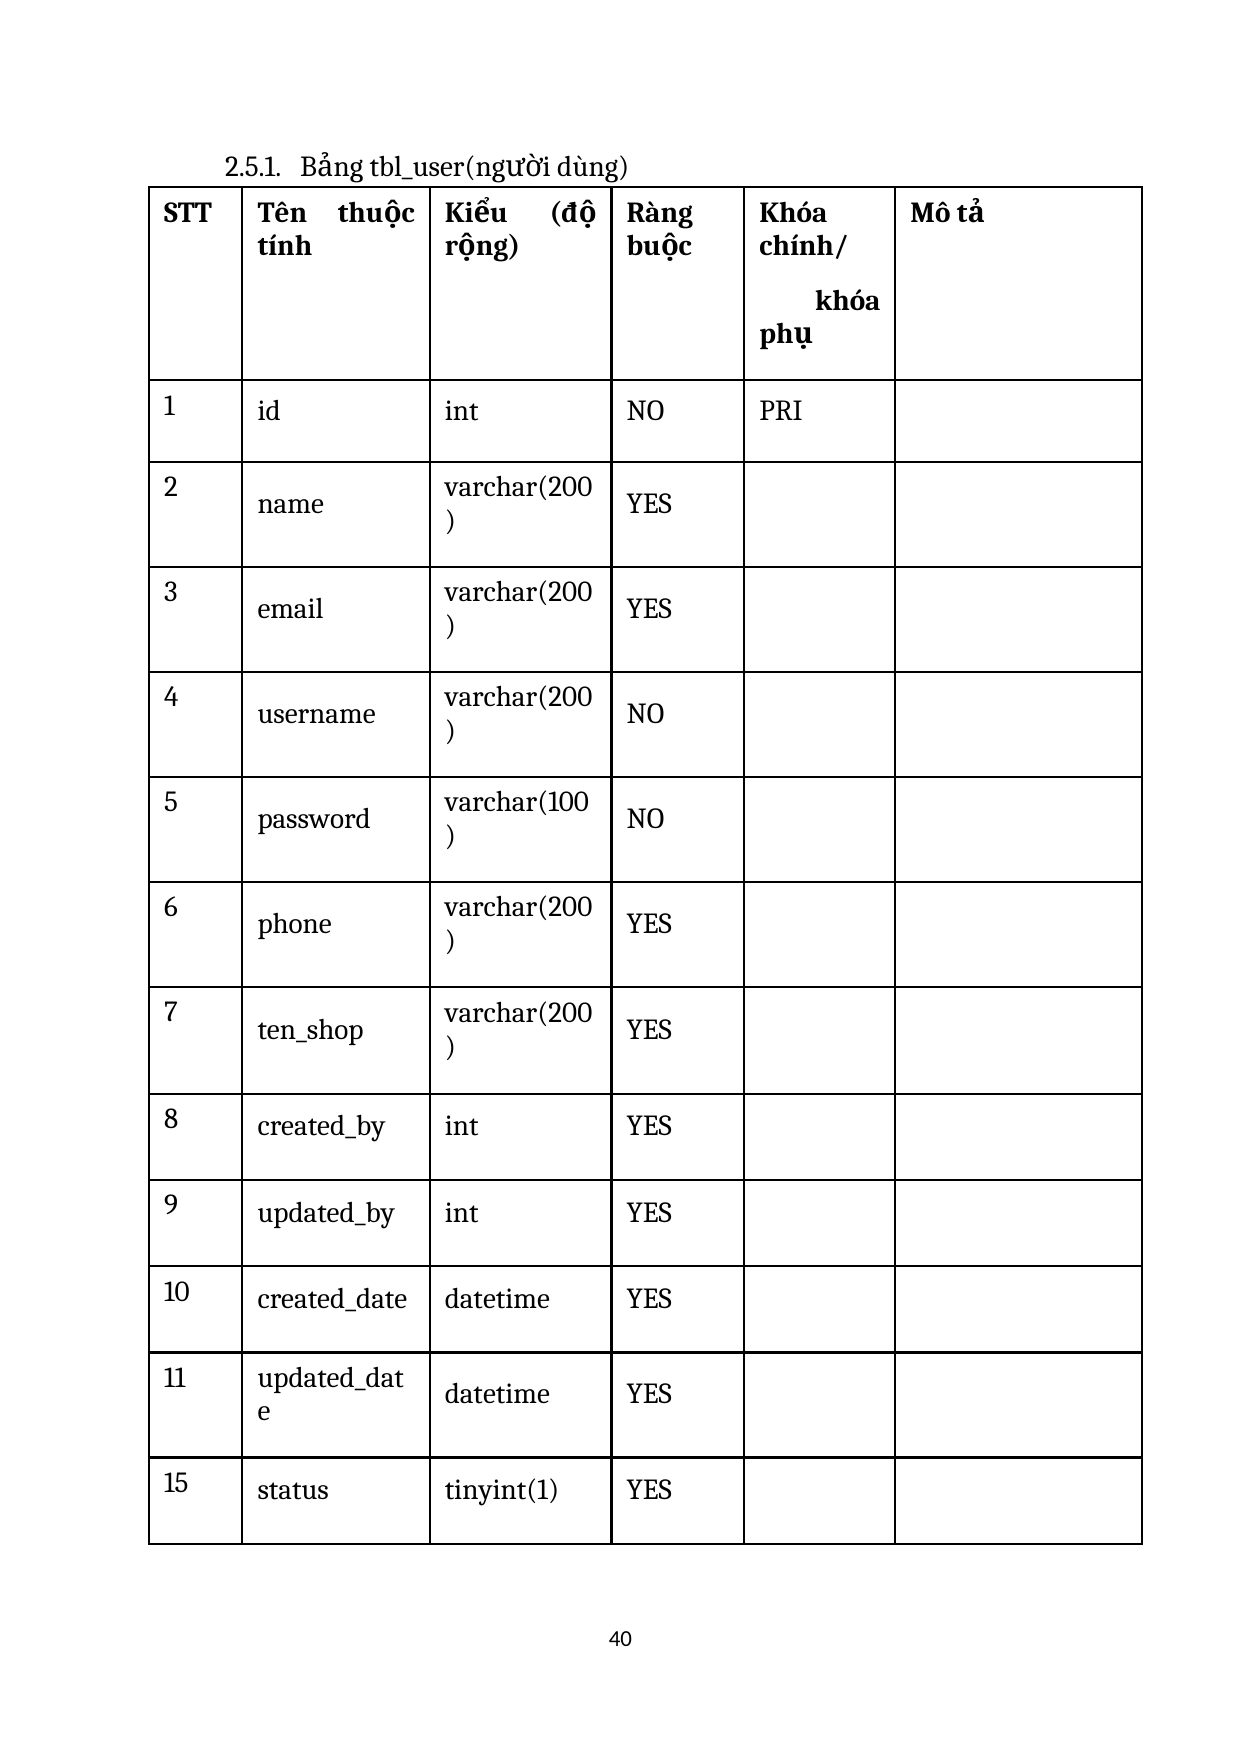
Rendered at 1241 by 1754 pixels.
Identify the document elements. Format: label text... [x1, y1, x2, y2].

table_header STT [150, 188, 241, 379]
table_header Kiểu (độ rộng) [431, 188, 610, 379]
table_cell [745, 1354, 894, 1456]
table_cell varchar(200) [431, 883, 610, 986]
table_cell [745, 988, 894, 1093]
table_cell tinyint(1) [431, 1459, 610, 1543]
table_cell 15 [150, 1459, 241, 1543]
table_cell datetime [431, 1267, 610, 1351]
table_cell 10 [150, 1267, 241, 1351]
table_cell 1 [150, 381, 241, 461]
table_cell [896, 1095, 1141, 1179]
table_cell NO [613, 381, 743, 461]
table_cell [896, 778, 1141, 881]
table_cell 6 [150, 883, 241, 986]
table_cell name [243, 463, 429, 566]
table_cell created_by [243, 1095, 429, 1179]
table_cell [896, 988, 1141, 1093]
table_cell id [243, 381, 429, 461]
table_cell [896, 673, 1141, 776]
table_cell [896, 381, 1141, 461]
table_cell YES [613, 883, 743, 986]
table_cell 7 [150, 988, 241, 1093]
table_cell YES [613, 1181, 743, 1265]
table_cell 8 [150, 1095, 241, 1179]
table_cell [896, 1459, 1141, 1543]
table_cell int [431, 1181, 610, 1265]
table_cell NO [613, 778, 743, 881]
table_cell 9 [150, 1181, 241, 1265]
table_cell [745, 568, 894, 671]
table_cell NO [613, 673, 743, 776]
table_cell [896, 1354, 1141, 1456]
table_header Mô tả [896, 188, 1141, 379]
table_cell created_date [243, 1267, 429, 1351]
table_cell [745, 1181, 894, 1265]
table_cell 2 [150, 463, 241, 566]
table_cell [745, 1459, 894, 1543]
table_cell [896, 1267, 1141, 1351]
table_cell ten_shop [243, 988, 429, 1093]
table_cell YES [613, 1267, 743, 1351]
table_header Ràng buộc [613, 188, 743, 379]
table_cell [745, 1267, 894, 1351]
table_cell YES [613, 1354, 743, 1456]
table_cell updated_date [243, 1354, 429, 1456]
table_cell updated_by [243, 1181, 429, 1265]
table_cell phone [243, 883, 429, 986]
table_header Khóa chính/ khóa phụ [745, 188, 894, 379]
table_cell 5 [150, 778, 241, 881]
table_cell varchar(200) [431, 568, 610, 671]
table_header Tên thuộc tính [243, 188, 429, 379]
table_cell [896, 883, 1141, 986]
table_cell YES [613, 988, 743, 1093]
table_cell YES [613, 1095, 743, 1179]
table_cell [745, 673, 894, 776]
table_cell email [243, 568, 429, 671]
table_cell [745, 1095, 894, 1179]
table_cell varchar(200) [431, 988, 610, 1093]
table_cell [745, 883, 894, 986]
subtitle Bảng tbl_user(người dùng) [225, 150, 1090, 183]
table_cell PRI [745, 381, 894, 461]
table_cell 4 [150, 673, 241, 776]
table_cell password [243, 778, 429, 881]
table_cell username [243, 673, 429, 776]
table_cell varchar(200) [431, 463, 610, 566]
table_cell varchar(100) [431, 778, 610, 881]
table_cell YES [613, 1459, 743, 1543]
table_cell [896, 463, 1141, 566]
table_cell YES [613, 568, 743, 671]
table_cell int [431, 1095, 610, 1179]
table_cell YES [613, 463, 743, 566]
table_cell 11 [150, 1354, 241, 1456]
table_cell datetime [431, 1354, 610, 1456]
table_cell [745, 778, 894, 881]
table_cell [745, 463, 894, 566]
table_cell [896, 1181, 1141, 1265]
table_cell [896, 568, 1141, 671]
table_cell int [431, 381, 610, 461]
table_cell varchar(200) [431, 673, 610, 776]
table_cell 3 [150, 568, 241, 671]
table_cell status [243, 1459, 429, 1543]
